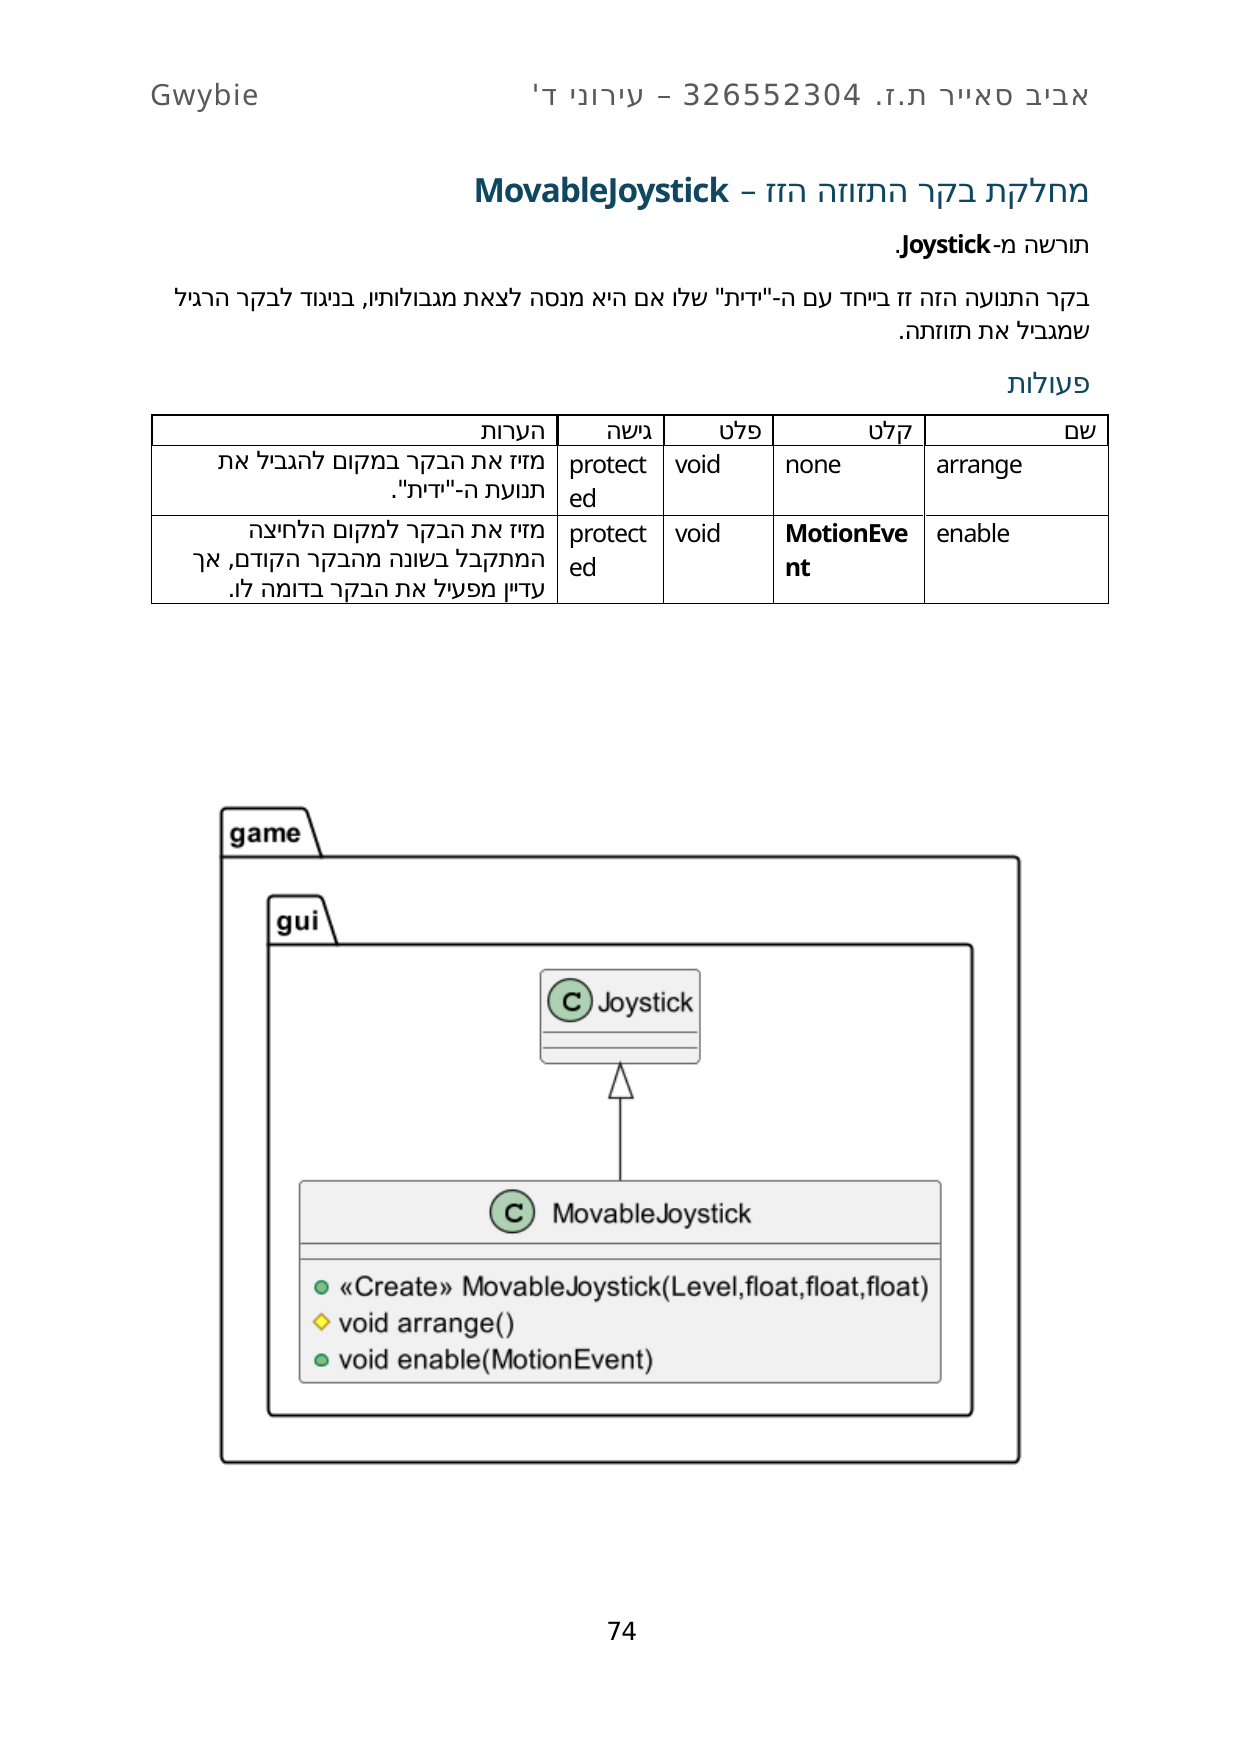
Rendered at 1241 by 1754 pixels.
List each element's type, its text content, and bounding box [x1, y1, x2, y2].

text תורשה מ-Joystick. [150, 227, 1090, 261]
table_header הערות [153, 416, 556, 445]
subtitle פעולות [150, 367, 1090, 401]
table_header גישה [559, 416, 663, 445]
table_cell מזיז את הבקר במקום להגביל את תנועת ה-"ידית". [152, 446, 557, 514]
table_cell none [774, 445, 924, 514]
table_cell protected [558, 516, 663, 603]
text בקר התנועה הזה זז בייחד עם ה-"ידית" שלו אם היא מנסה לצאת מגבולותיו, בניגוד לבקר הרגיל שמגביל את תזוזתה. [150, 283, 1090, 346]
table_header שם [926, 416, 1107, 445]
picture [210, 797, 1031, 1473]
table_cell MotionEvent [774, 515, 924, 603]
table_cell arrange [925, 446, 1108, 514]
table_header פלט [665, 416, 772, 445]
table_cell void [664, 516, 773, 603]
table_cell void [664, 446, 773, 514]
subtitle מחלקת בקר התזוזה הזז – MovableJoystick [150, 167, 1090, 212]
table_cell enable [925, 515, 1108, 603]
table_cell protected [558, 446, 663, 514]
table_header קלט [774, 416, 924, 445]
table_cell מזיז את הבקר למקום הלחיצה המתקבל בשונה מהבקר הקודם, אך עדיין מפעיל את הבקר בדומה לו. [152, 516, 557, 603]
